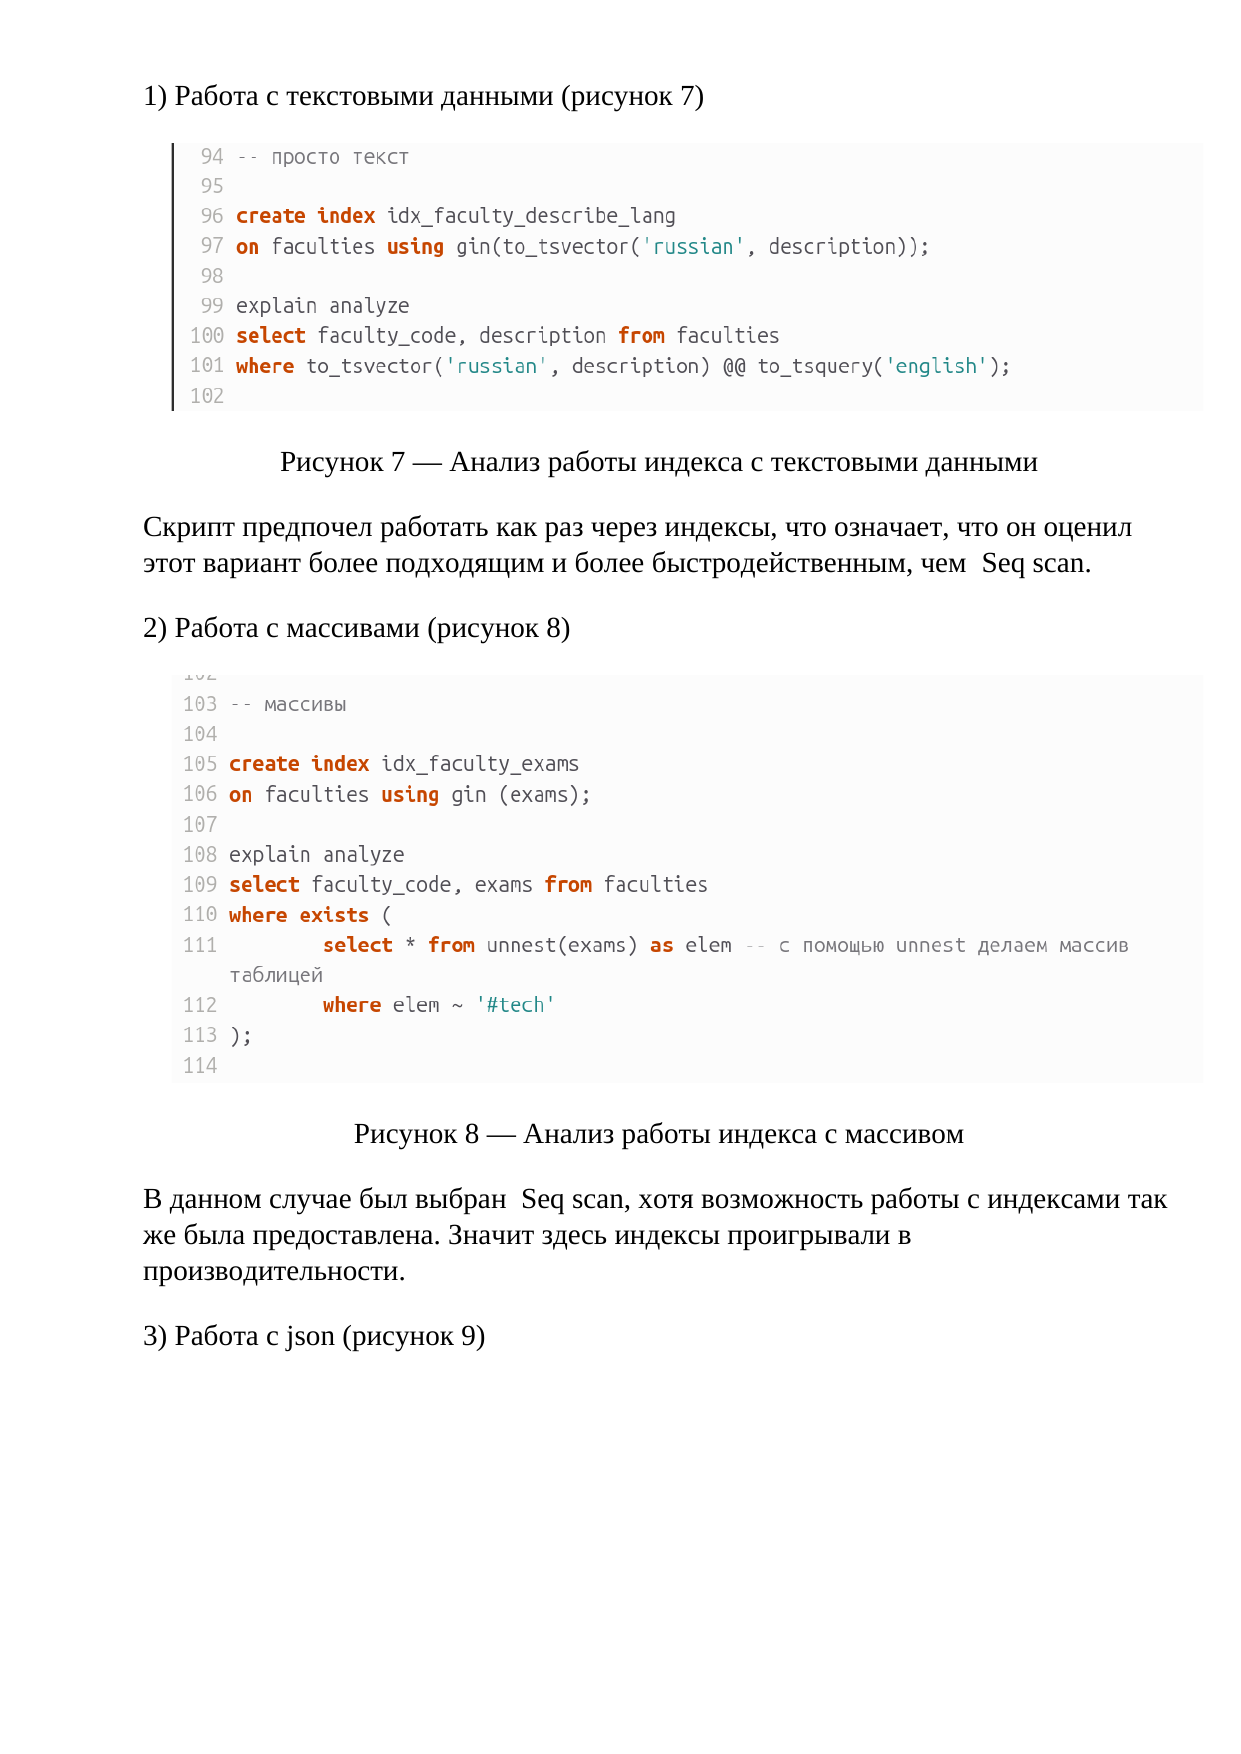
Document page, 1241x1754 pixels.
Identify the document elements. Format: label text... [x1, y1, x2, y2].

text 2) Работа с массивами (рисунок 8) [143, 610, 1175, 644]
text 3) Работа с json (рисунок 9) [143, 1318, 1175, 1351]
text 1) Работа с текстовыми данными (рисунок 7) [143, 78, 1175, 112]
picture [171, 143, 1204, 411]
text В данном случае был выбран Seq scan, хотя возможность работы с индексами так же была предоставлена. Значит здесь индексы проигрывали в производительности. [143, 1181, 1175, 1287]
picture [171, 675, 1204, 1083]
text Скрипт предпочел работать как раз через индексы, что означает, что он оценил этот вариант более подходящим и более быстродейственным, чем Seq scan. [143, 509, 1175, 579]
